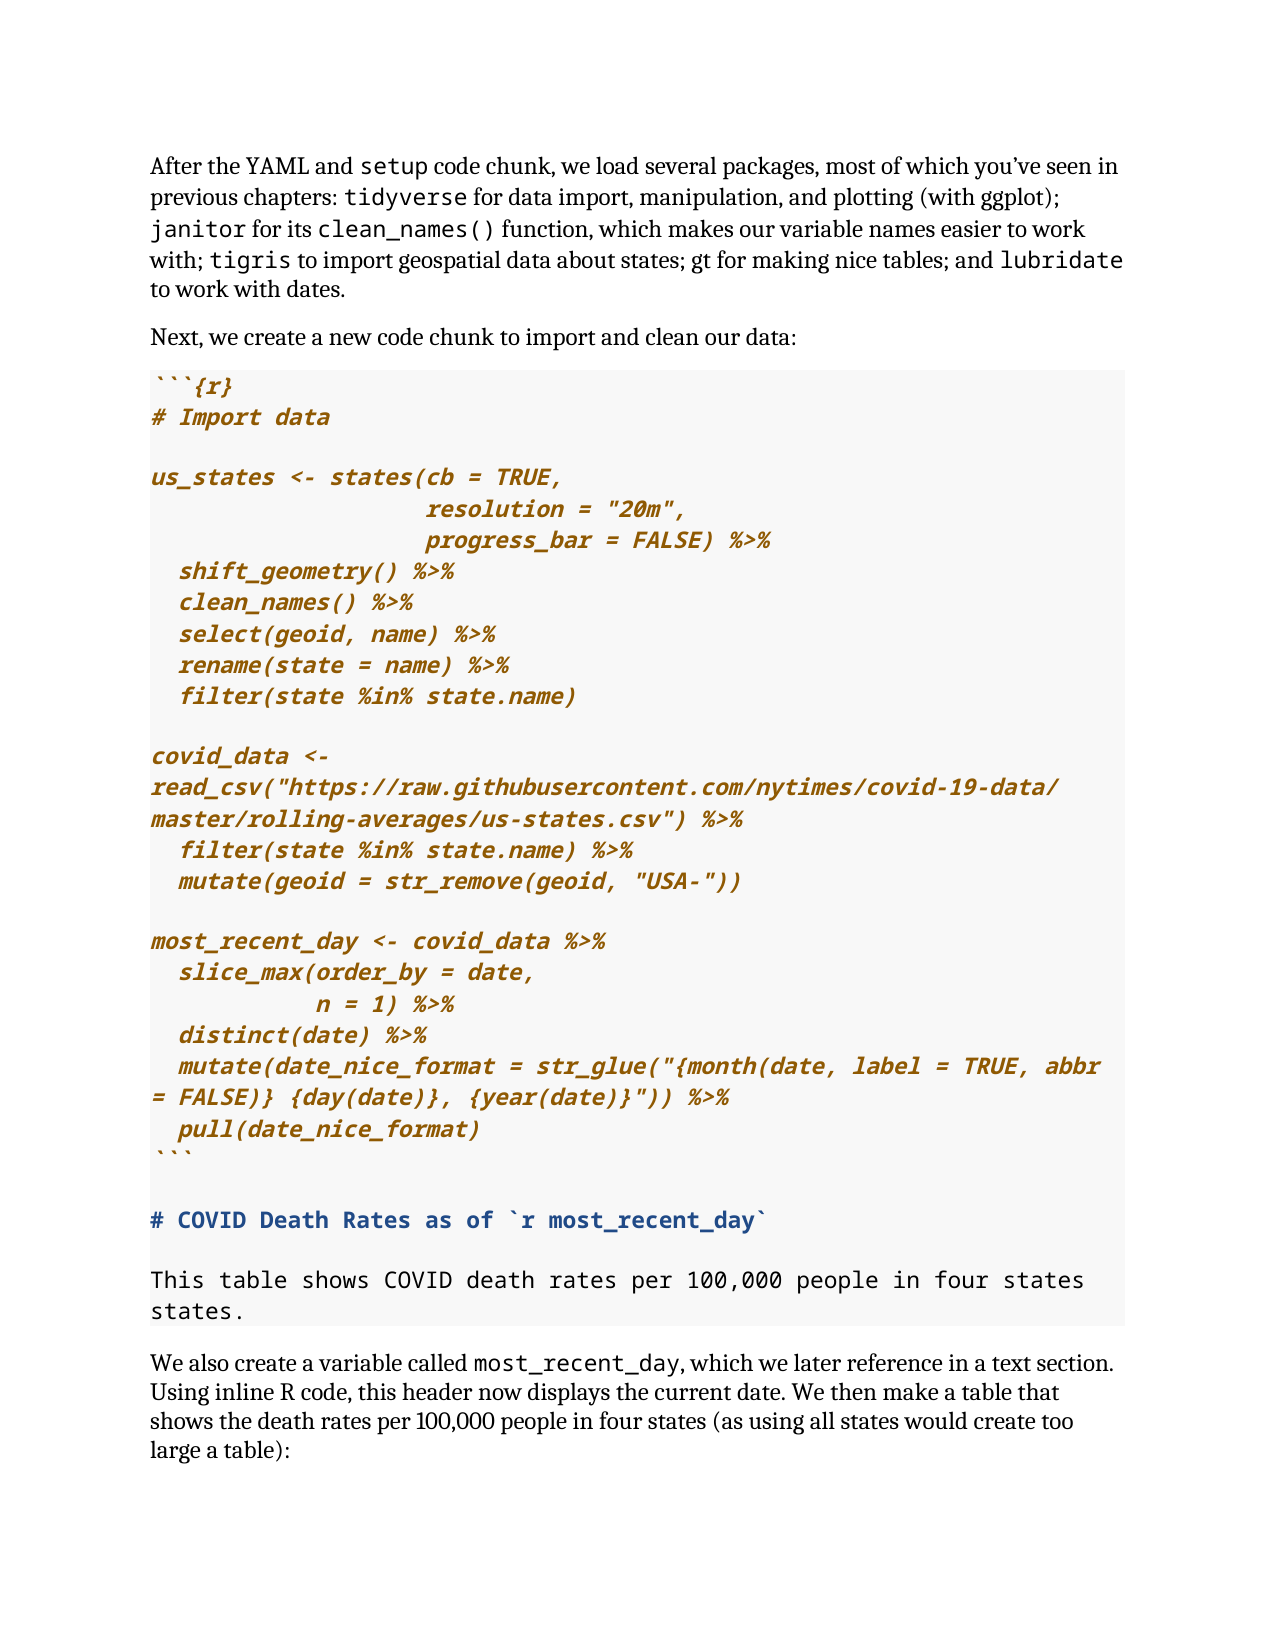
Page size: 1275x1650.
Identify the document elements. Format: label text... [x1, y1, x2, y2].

text Next, we create a new code chunk to import and clean our data: [150, 322, 1125, 351]
text After the YAML and setup code chunk, we load several packages, most of which you’ve seen in previous chapters: tidyverse for data import, manipulation, and plotting (with ggplot); janitor for its clean_names() function, which makes our variable names easier to work with; tigris to import geospatial data about states; gt for making nice tables; and lubridate to work with dates. [150, 150, 1125, 304]
text We also create a variable called most_recent_day, which we later reference in a text section. Using inline R code, this header now displays the current date. We then make a table that shows the death rates per 100,000 people in four states (as using all states would create too large a table): [150, 1347, 1125, 1464]
text ```{r} # Import data us_states <- states(cb = TRUE, resolution = "20m", progress_bar = FALSE) %>% shift_geometry() %>% clean_names() %>% select(geoid, name) %>% rename(state = name) %>% filter(state %in% state.name) covid_data <- read_csv("https://raw.githubusercontent.com/nytimes/covid-19-data/master/rolling-averages/us-states.csv") %>% filter(state %in% state.name) %>% mutate(geoid = str_remove(geoid, "USA-")) most_recent_day <- covid_data %>% slice_max(order_by = date, n = 1) %>% distinct(date) %>% mutate(date_nice_format = str_glue("{month(date, label = TRUE, abbr = FALSE)} {day(date)}, {year(date)}")) %>% pull(date_nice_format) ``` # COVID Death Rates as of `r most_recent_day` This table shows COVID death rates per 100,000 people in four states states. [150, 370, 1125, 1326]
